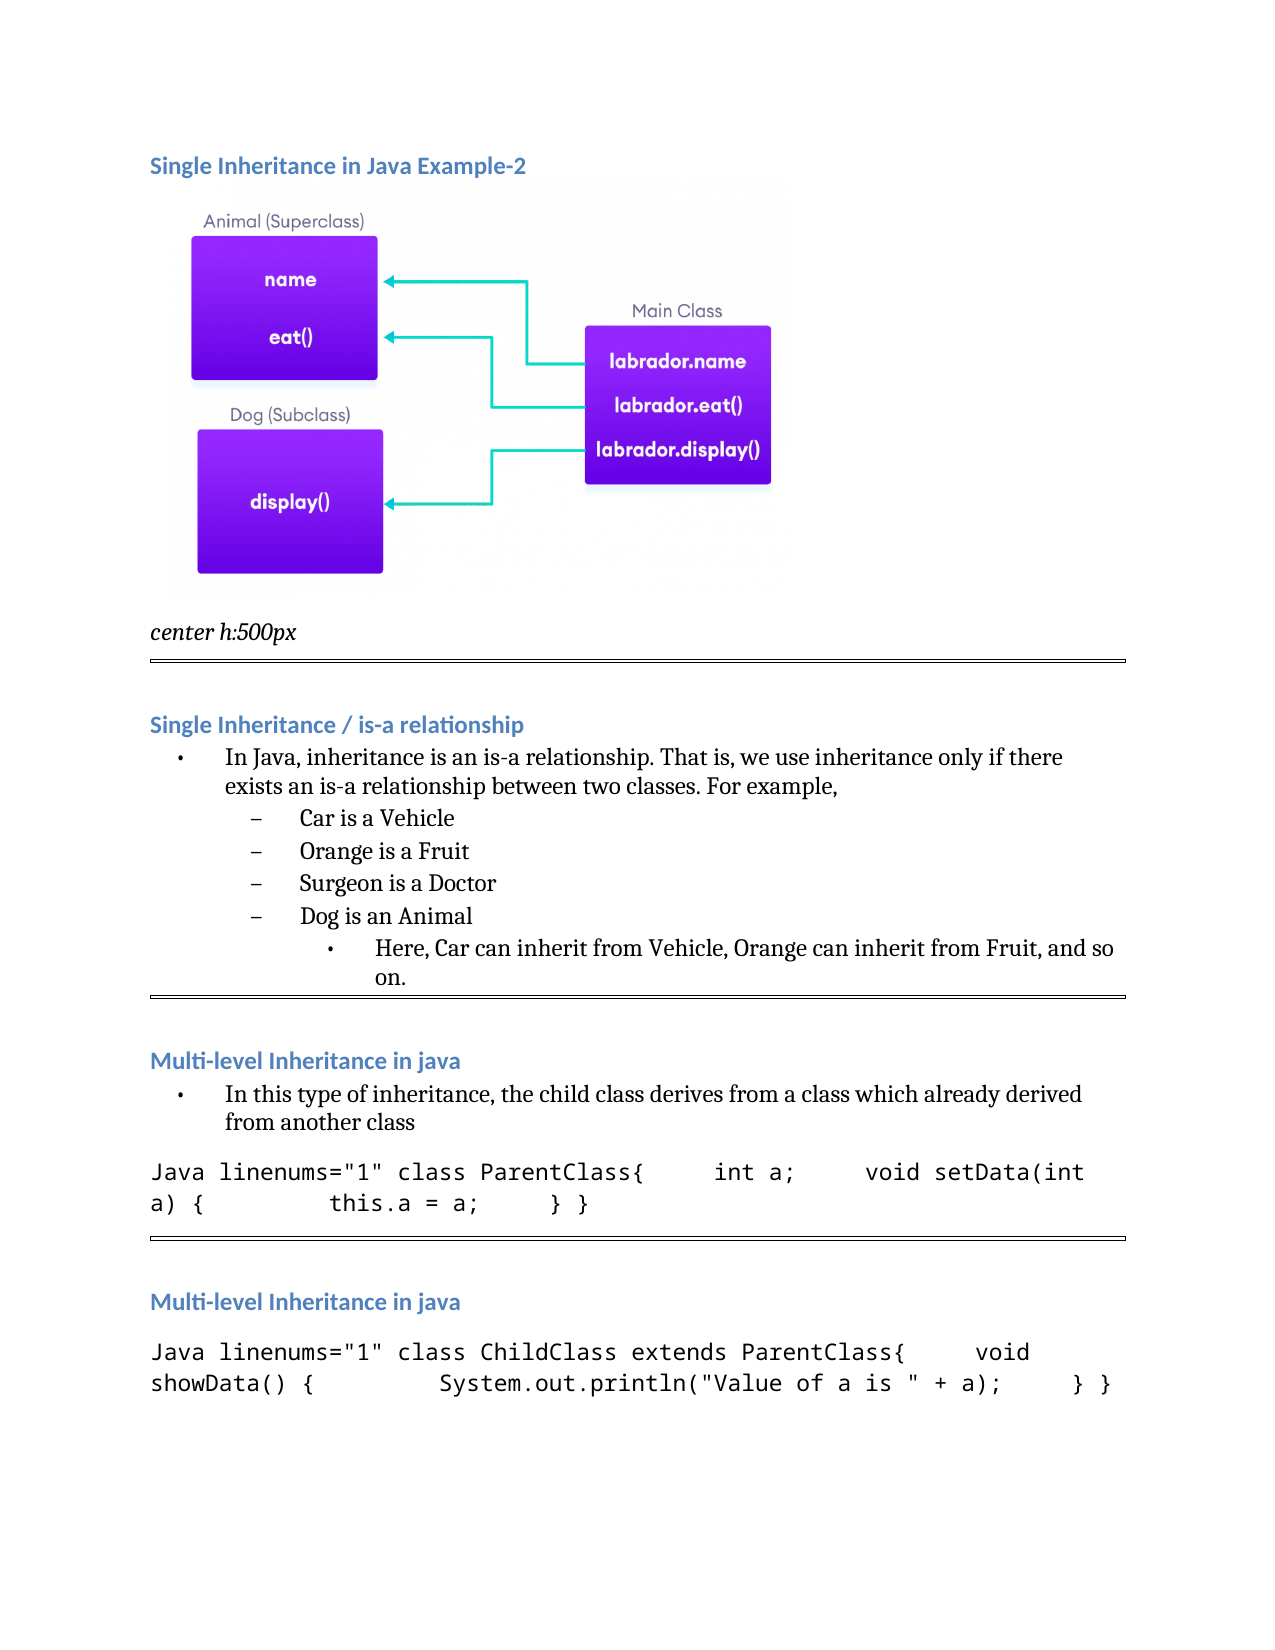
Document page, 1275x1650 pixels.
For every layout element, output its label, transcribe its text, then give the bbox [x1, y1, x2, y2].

text center h:500px [150, 618, 1125, 647]
text Java linenums="1" class ChildClass extends ParentClass{ void showData() { System.out.println("Value of a is " + a); } } [150, 1336, 1125, 1398]
list In this type of inheritance, the child class derives from a class which already derived from another class [175, 1079, 1125, 1137]
list Surgeon is a Doctor [250, 869, 1125, 898]
subtitle Single Inheritance / is-a relationship [150, 709, 1125, 739]
picture [168, 180, 794, 598]
subtitle Single Inheritance in Java Example-2 [150, 150, 1125, 181]
text Java linenums="1" class ParentClass{ int a; void setData(int a) { this.a = a; } } [150, 1156, 1125, 1218]
list Dog is an Animal [250, 902, 1125, 931]
list Car is a Vehicle [250, 804, 1125, 833]
subtitle Multi-level Inheritance in java [150, 1045, 1125, 1076]
list Here, Car can inherit from Vehicle, Orange can inherit from Fruit, and so on. [325, 934, 1125, 992]
list Orange is a Fruit [250, 837, 1125, 866]
list In Java, inheritance is an is-a relationship. That is, we use inheritance only if there exists an is-a relationship between two classes. For example, [175, 743, 1125, 801]
subtitle Multi-level Inheritance in java [150, 1287, 1125, 1317]
